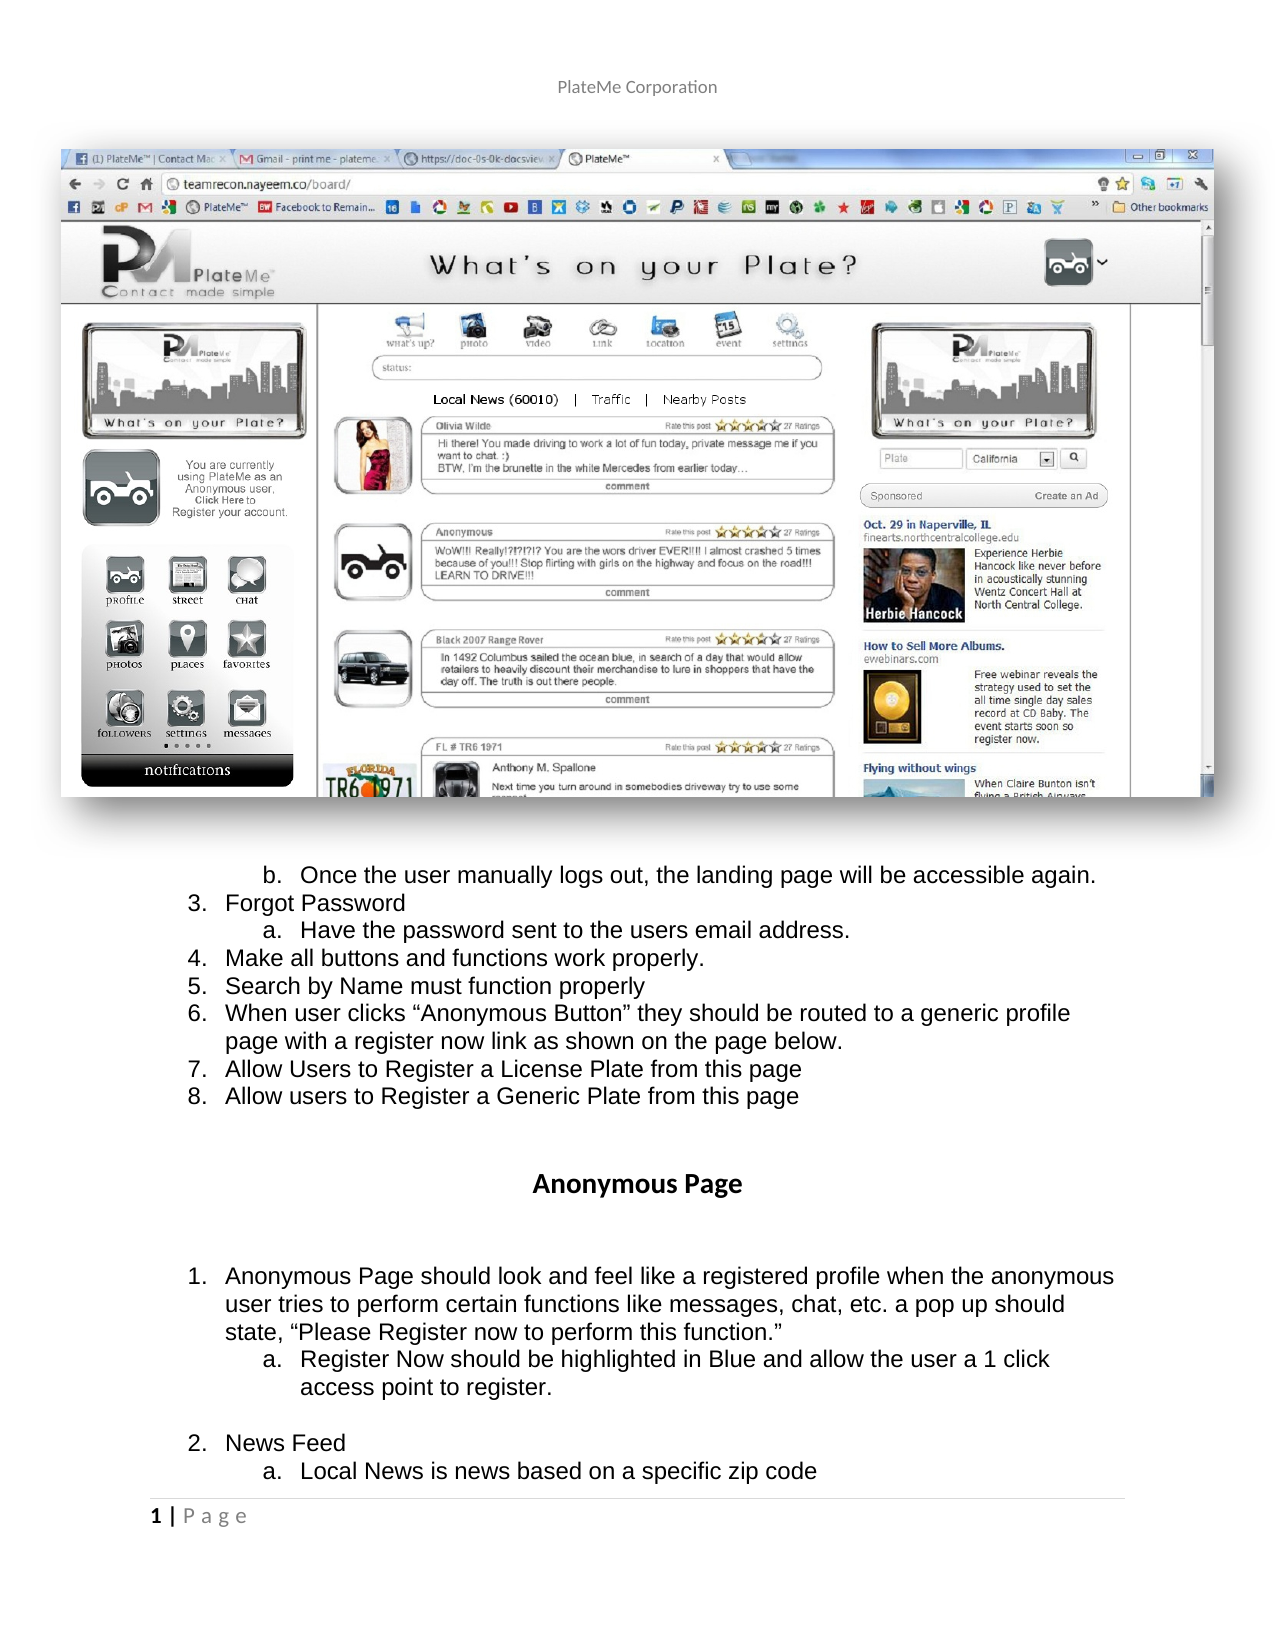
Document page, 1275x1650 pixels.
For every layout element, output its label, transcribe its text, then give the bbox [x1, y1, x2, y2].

list When user clicks “Anonymous Button” they should be routed to a generic profile page with a register now link as shown on the page below. [187, 999, 1125, 1054]
list Local News is news based on a specific zip code [262, 1457, 1125, 1484]
list Make all buttons and functions work properly. [187, 944, 1125, 972]
list Once the user manually logs out, the landing page will be accessible again. [262, 847, 1125, 889]
list Allow users to Register a Generic Plate from this page [187, 1082, 1125, 1110]
list Have the password sent to the users email address. [262, 916, 1125, 944]
list Allow Users to Register a License Plate from this page [187, 1054, 1125, 1082]
text Anonymous Page [150, 1165, 1125, 1201]
list Anonymous Page should look and feel like a registered profile when the anonymous user tries to perform certain functions like messages, chat, etc. a pop up should state, “Please Register now to perform this function.” [187, 1262, 1125, 1345]
list Forgot Password [187, 889, 1125, 916]
picture [61, 149, 1214, 797]
list Register Now should be highlighted in Blue and allow the user a 1 click access point to register. [262, 1345, 1125, 1429]
list News Feed [187, 1429, 1125, 1457]
list Search by Name must function properly [187, 972, 1125, 999]
